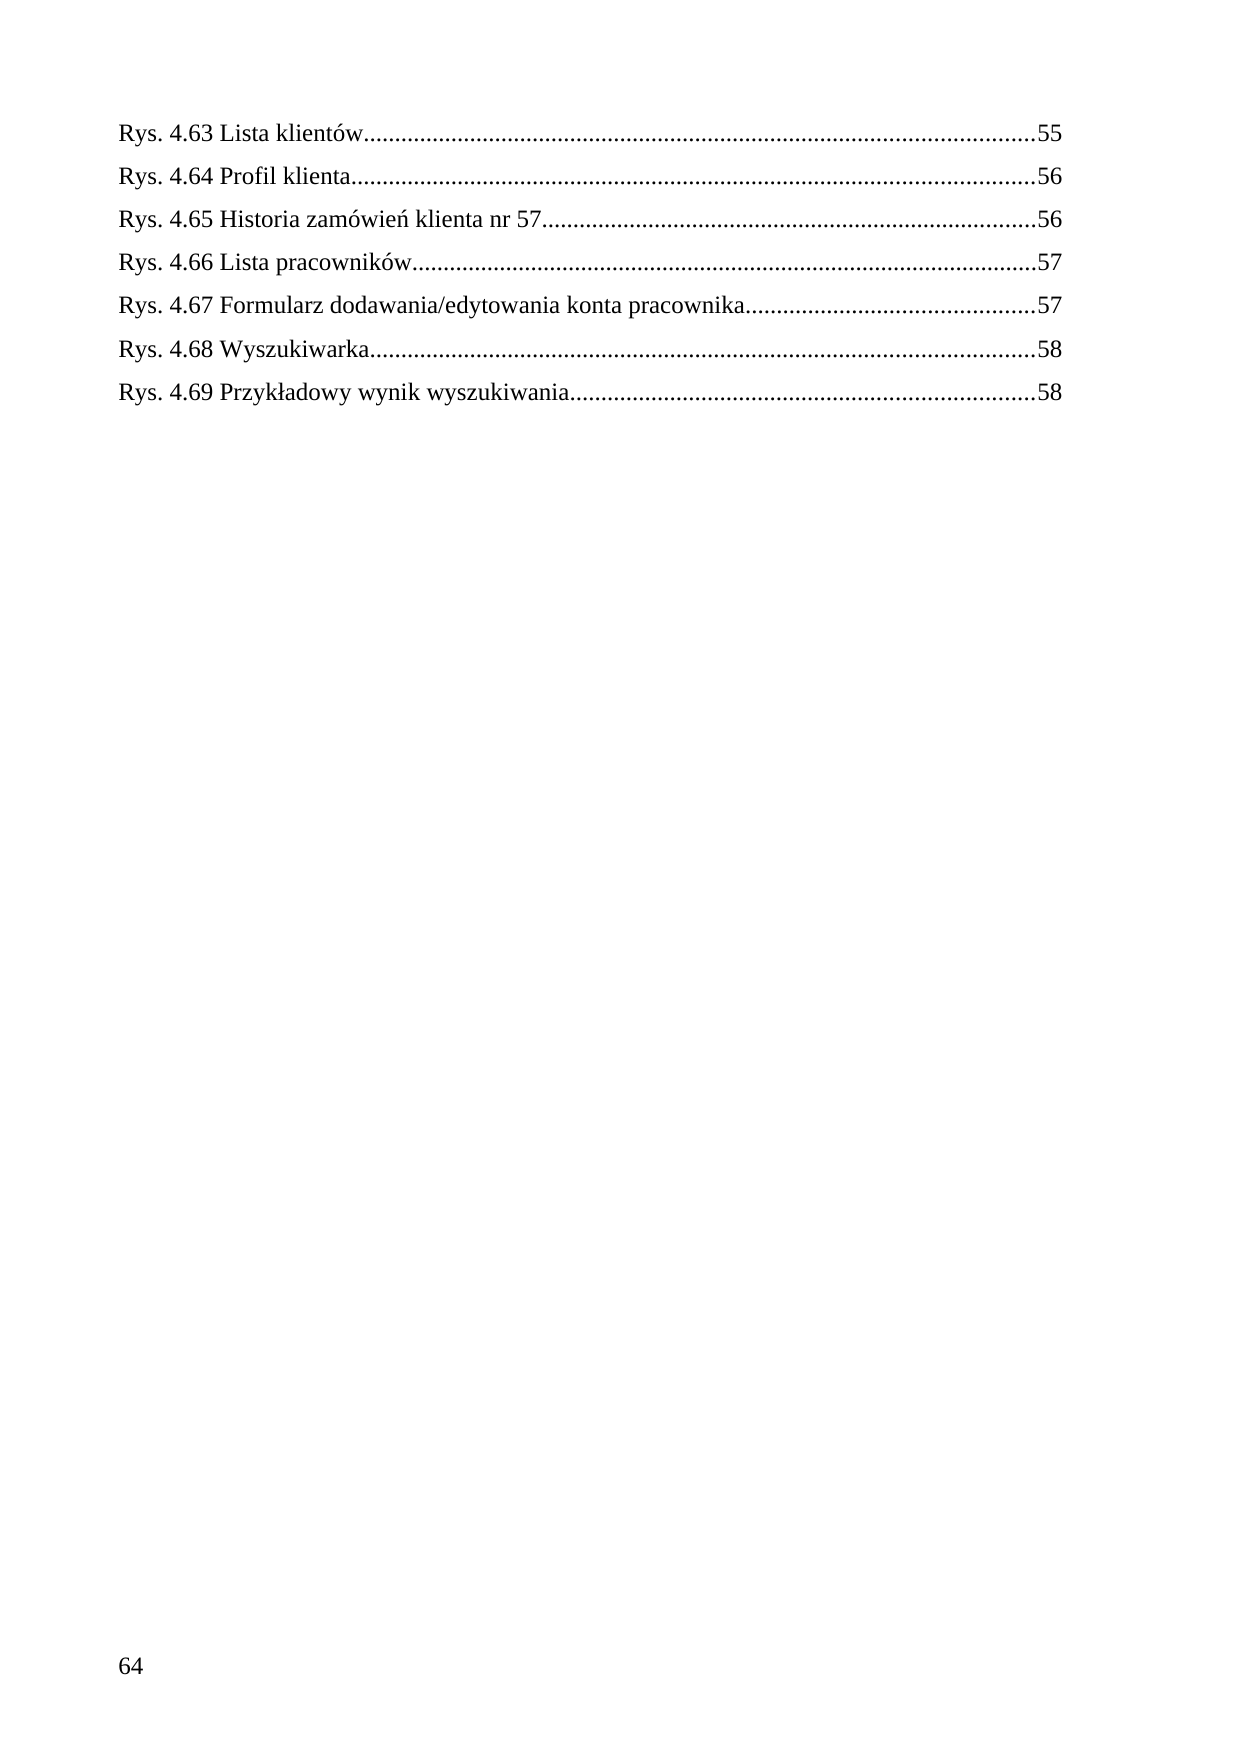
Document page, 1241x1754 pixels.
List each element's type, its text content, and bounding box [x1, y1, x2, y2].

text Rys. 4.67 Formularz dodawania/edytowania konta pracownika 57 [118, 291, 1063, 319]
text Rys. 4.64 Profil klienta 56 [118, 161, 1063, 190]
text Rys. 4.68 Wyszukiwarka 58 [118, 334, 1063, 362]
text Rys. 4.65 Historia zamówień klienta nr 57 56 [118, 204, 1063, 233]
text Rys. 4.69 Przykładowy wynik wyszukiwania 58 [118, 377, 1063, 406]
text Rys. 4.66 Lista pracowników 57 [118, 247, 1063, 276]
text Rys. 4.63 Lista klientów 55 [118, 118, 1063, 147]
